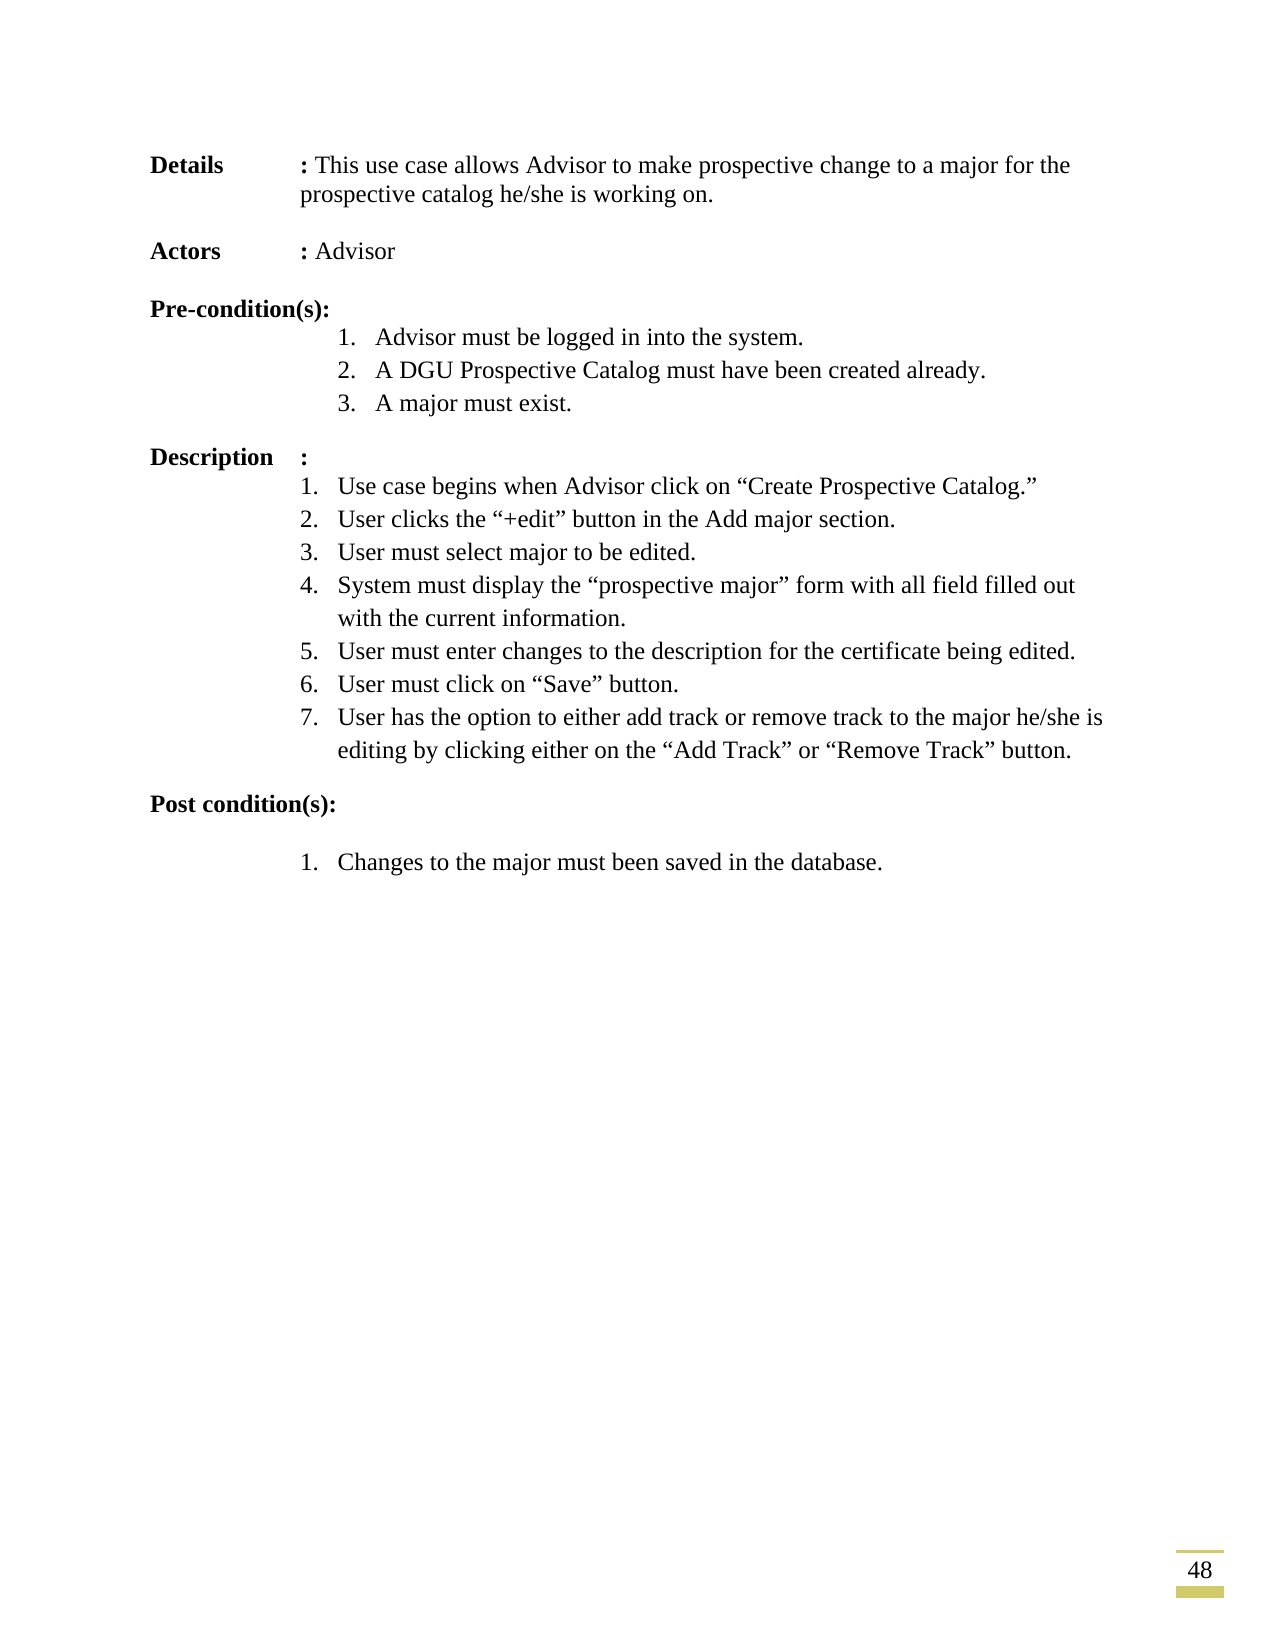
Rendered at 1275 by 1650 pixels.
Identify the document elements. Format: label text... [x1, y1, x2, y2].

list A DGU Prospective Catalog must have been created already. [337, 356, 1125, 384]
text Details : This use case allows Advisor to make prospective change to a major for the prospective catalog he/she is working on. [150, 150, 1125, 207]
list User must click on “Save” button. [300, 669, 1125, 698]
list A major must exist. [337, 388, 1125, 417]
list User must enter changes to the description for the certificate being edited. [300, 636, 1125, 665]
list User clicks the “+edit” button in the Add major section. [300, 504, 1125, 533]
text Post condition(s): [150, 789, 1125, 818]
list Advisor must be logged in into the system. [337, 322, 1125, 351]
text Actors : Advisor [150, 236, 1125, 265]
list Use case begins when Advisor click on “Create Prospective Catalog.” [300, 471, 1125, 500]
list Changes to the major must been saved in the database. [300, 847, 1125, 875]
list User has the option to either add track or remove track to the major he/she is editing by clicking either on the “Add Track” or “Remove Track” button. [300, 702, 1125, 764]
list System must display the “prospective major” form with all field filled out with the current information. [300, 570, 1125, 632]
text Pre-condition(s): [150, 294, 1125, 322]
text Description : [150, 442, 1125, 471]
list User must select major to be edited. [300, 537, 1125, 566]
